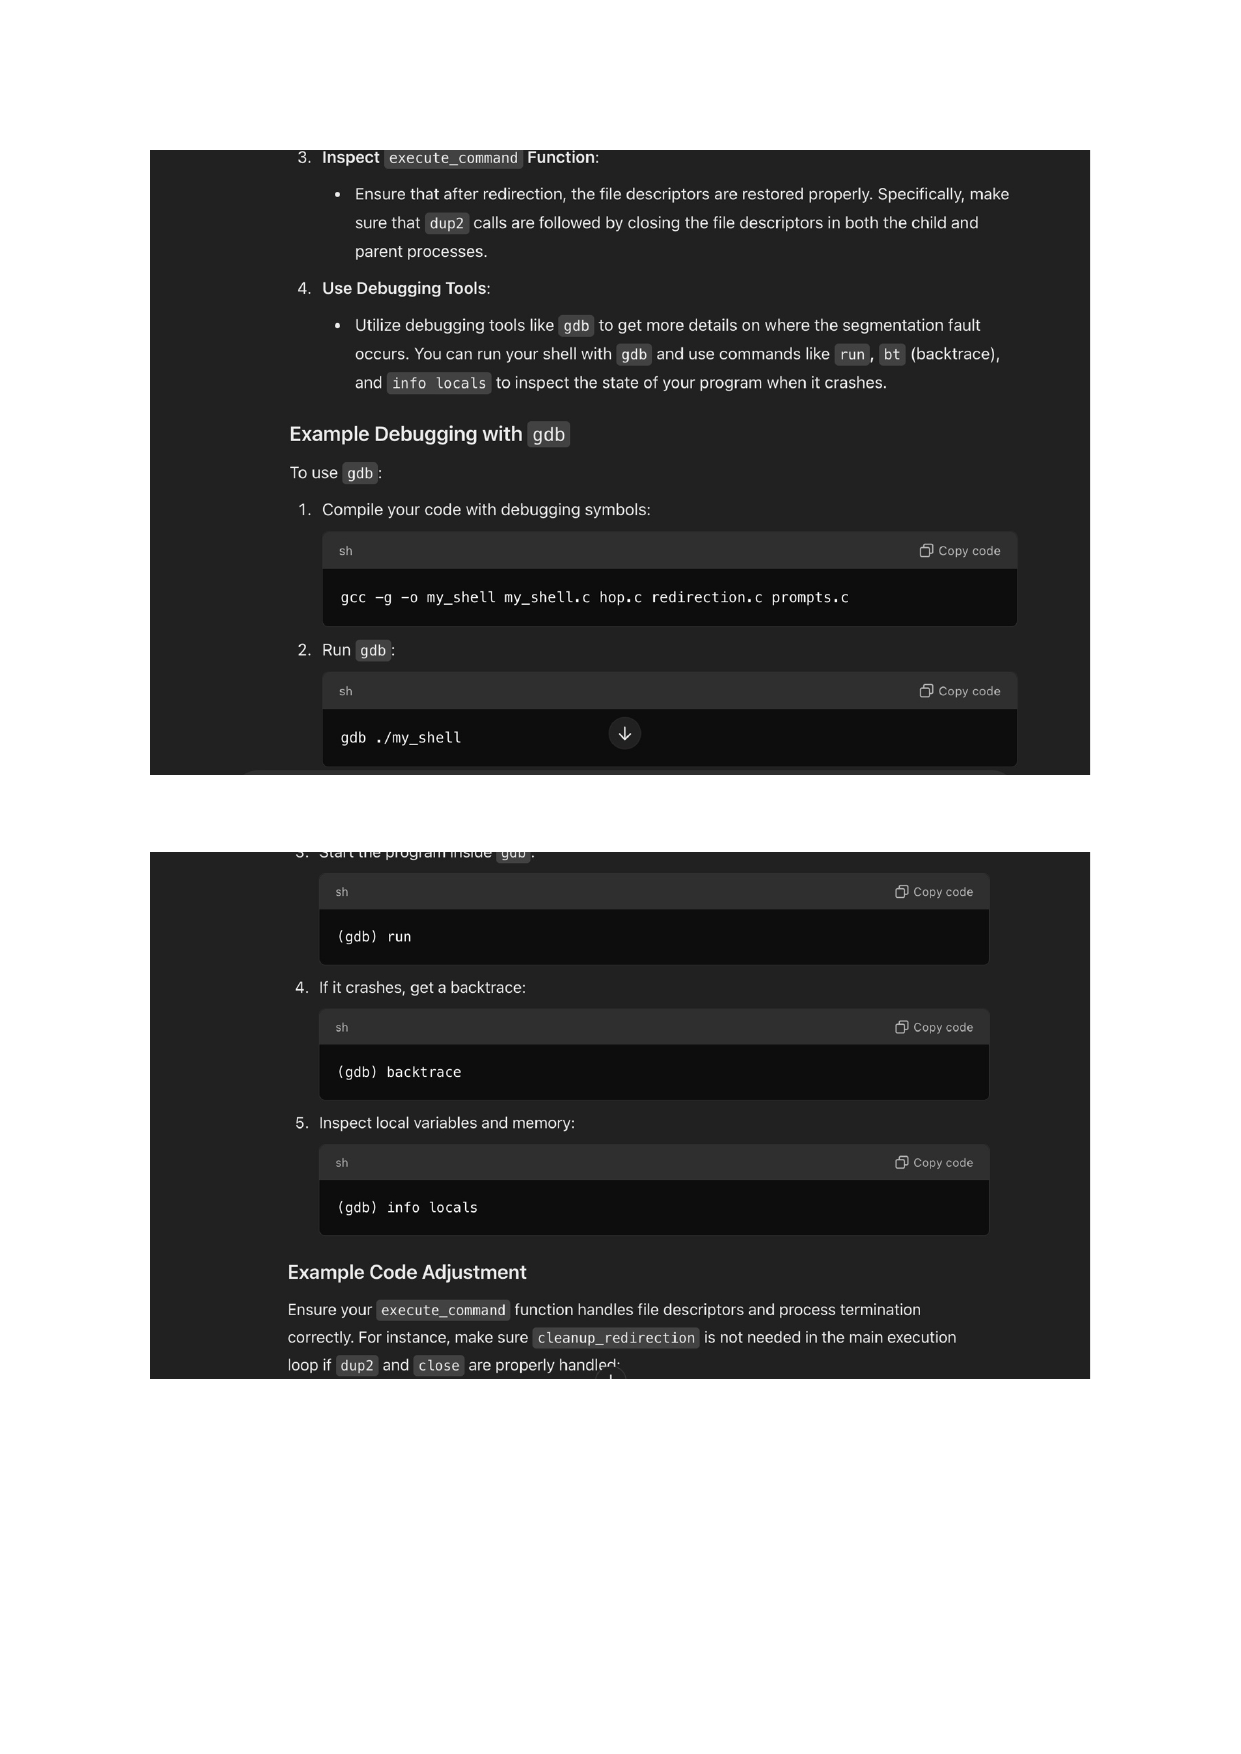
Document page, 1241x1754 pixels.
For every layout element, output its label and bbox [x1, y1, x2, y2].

picture [150, 852, 1091, 1379]
picture [150, 150, 1091, 775]
